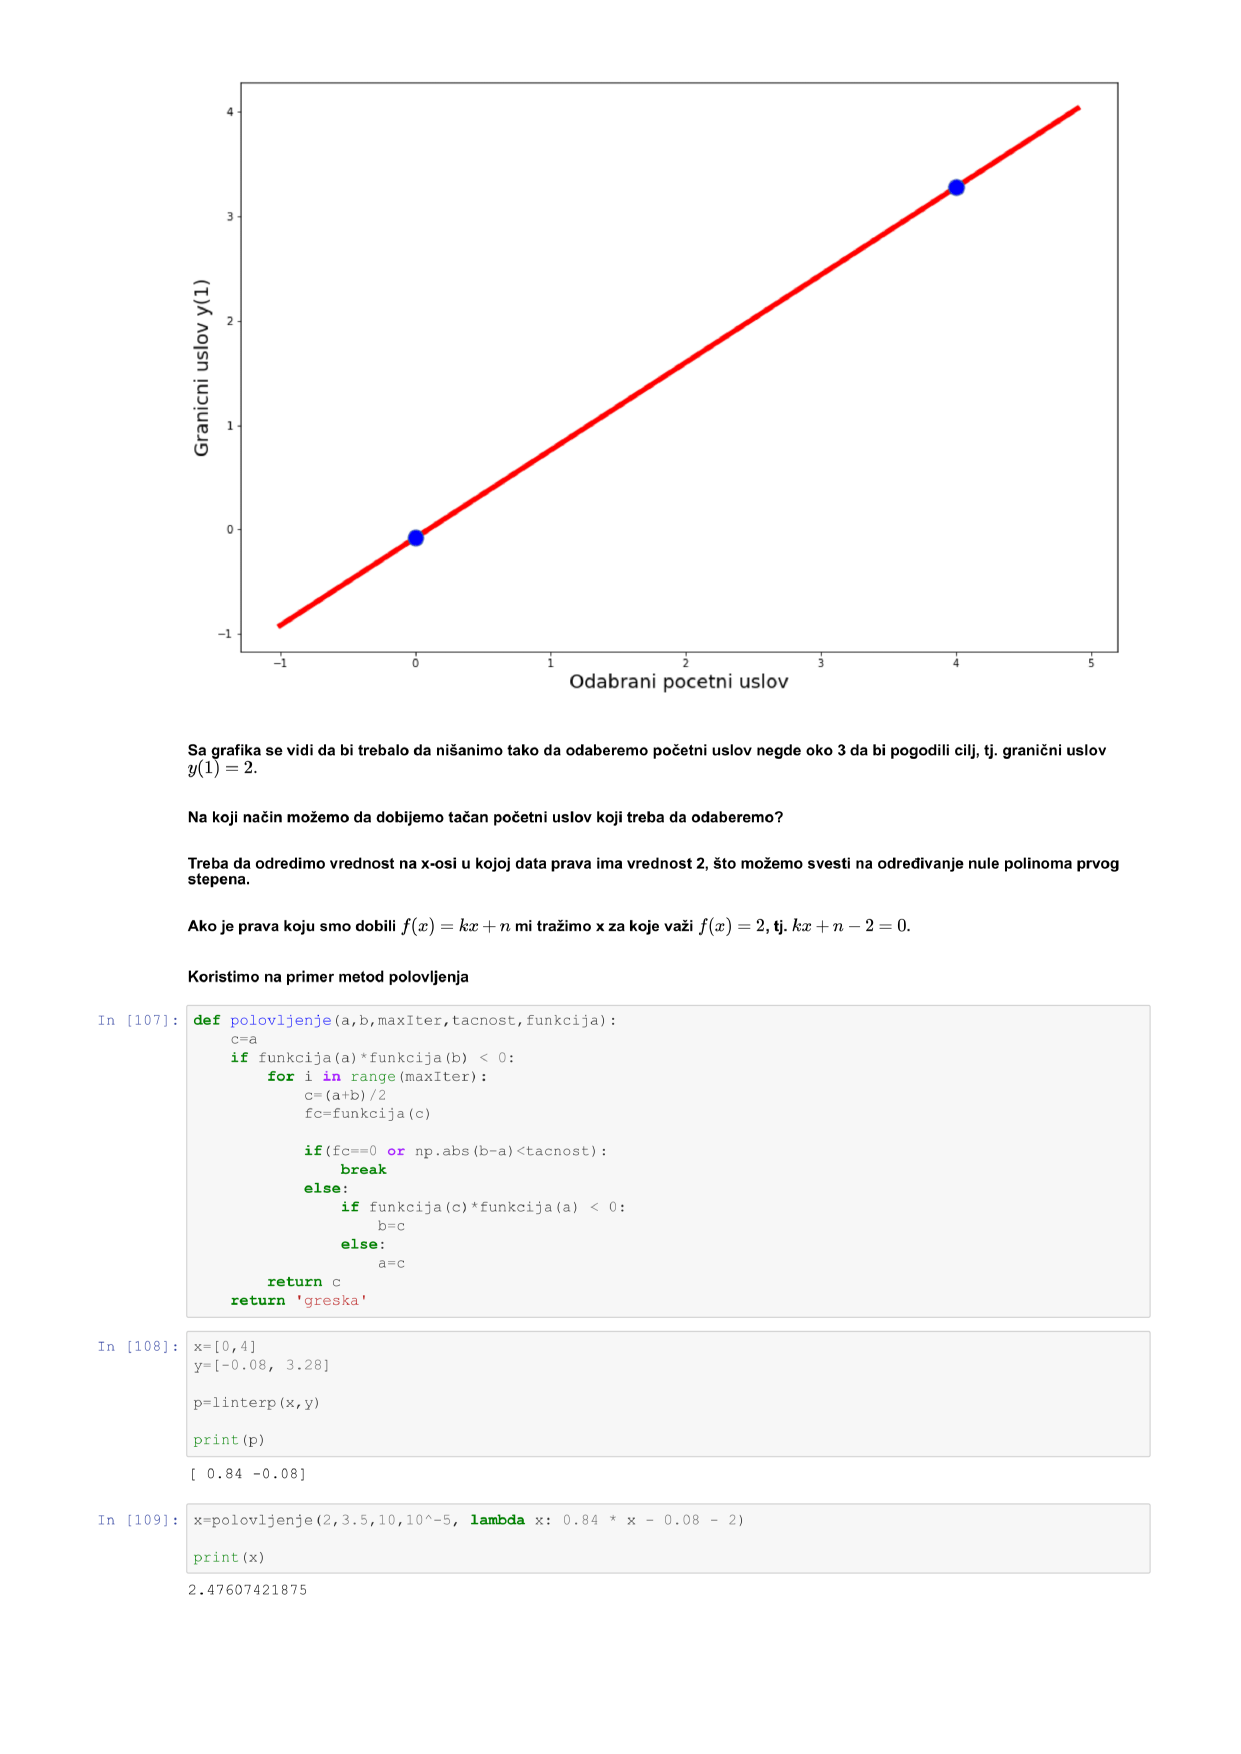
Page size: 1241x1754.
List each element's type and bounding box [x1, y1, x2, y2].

picture [75, 75, 1166, 1606]
